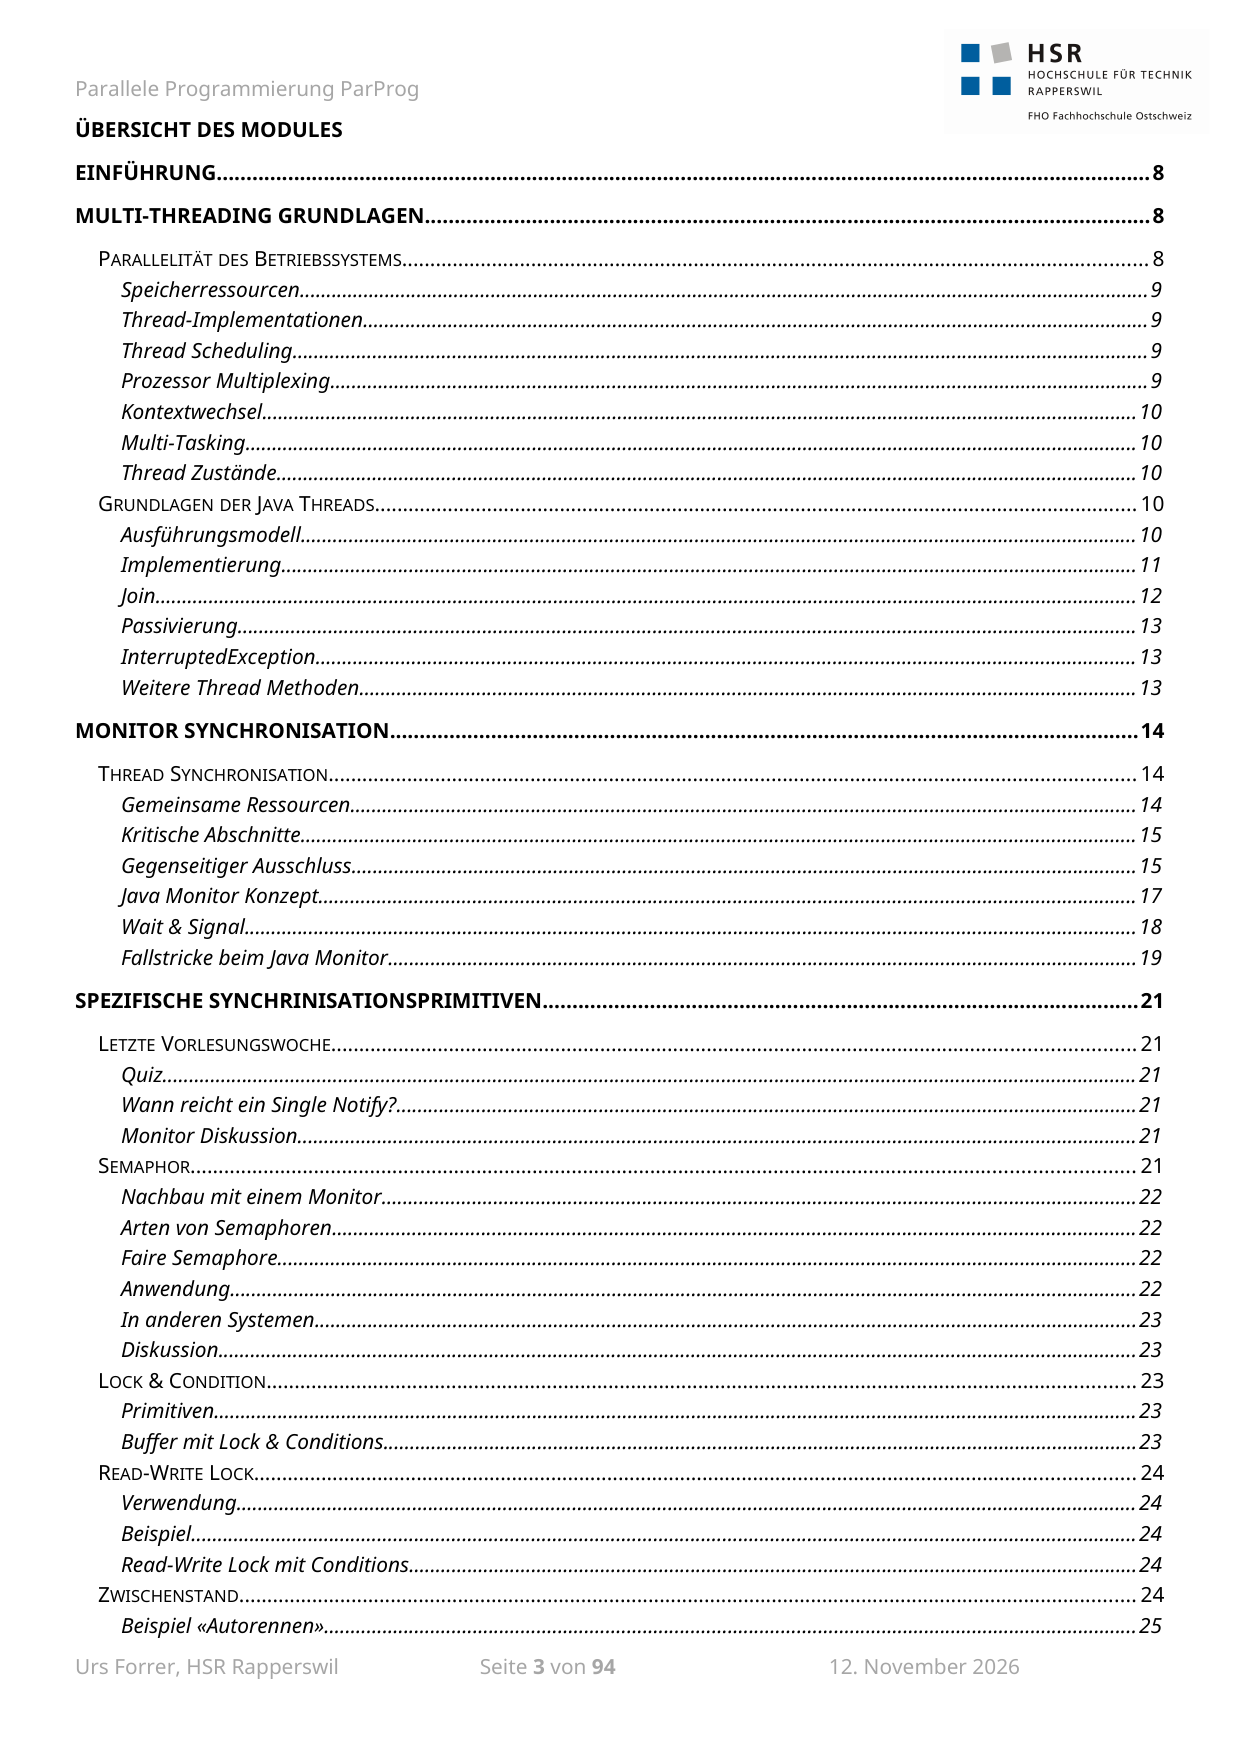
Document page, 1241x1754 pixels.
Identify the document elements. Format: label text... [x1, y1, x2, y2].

picture [943, 29, 1210, 134]
text Übersicht des Modules [75, 115, 1165, 143]
